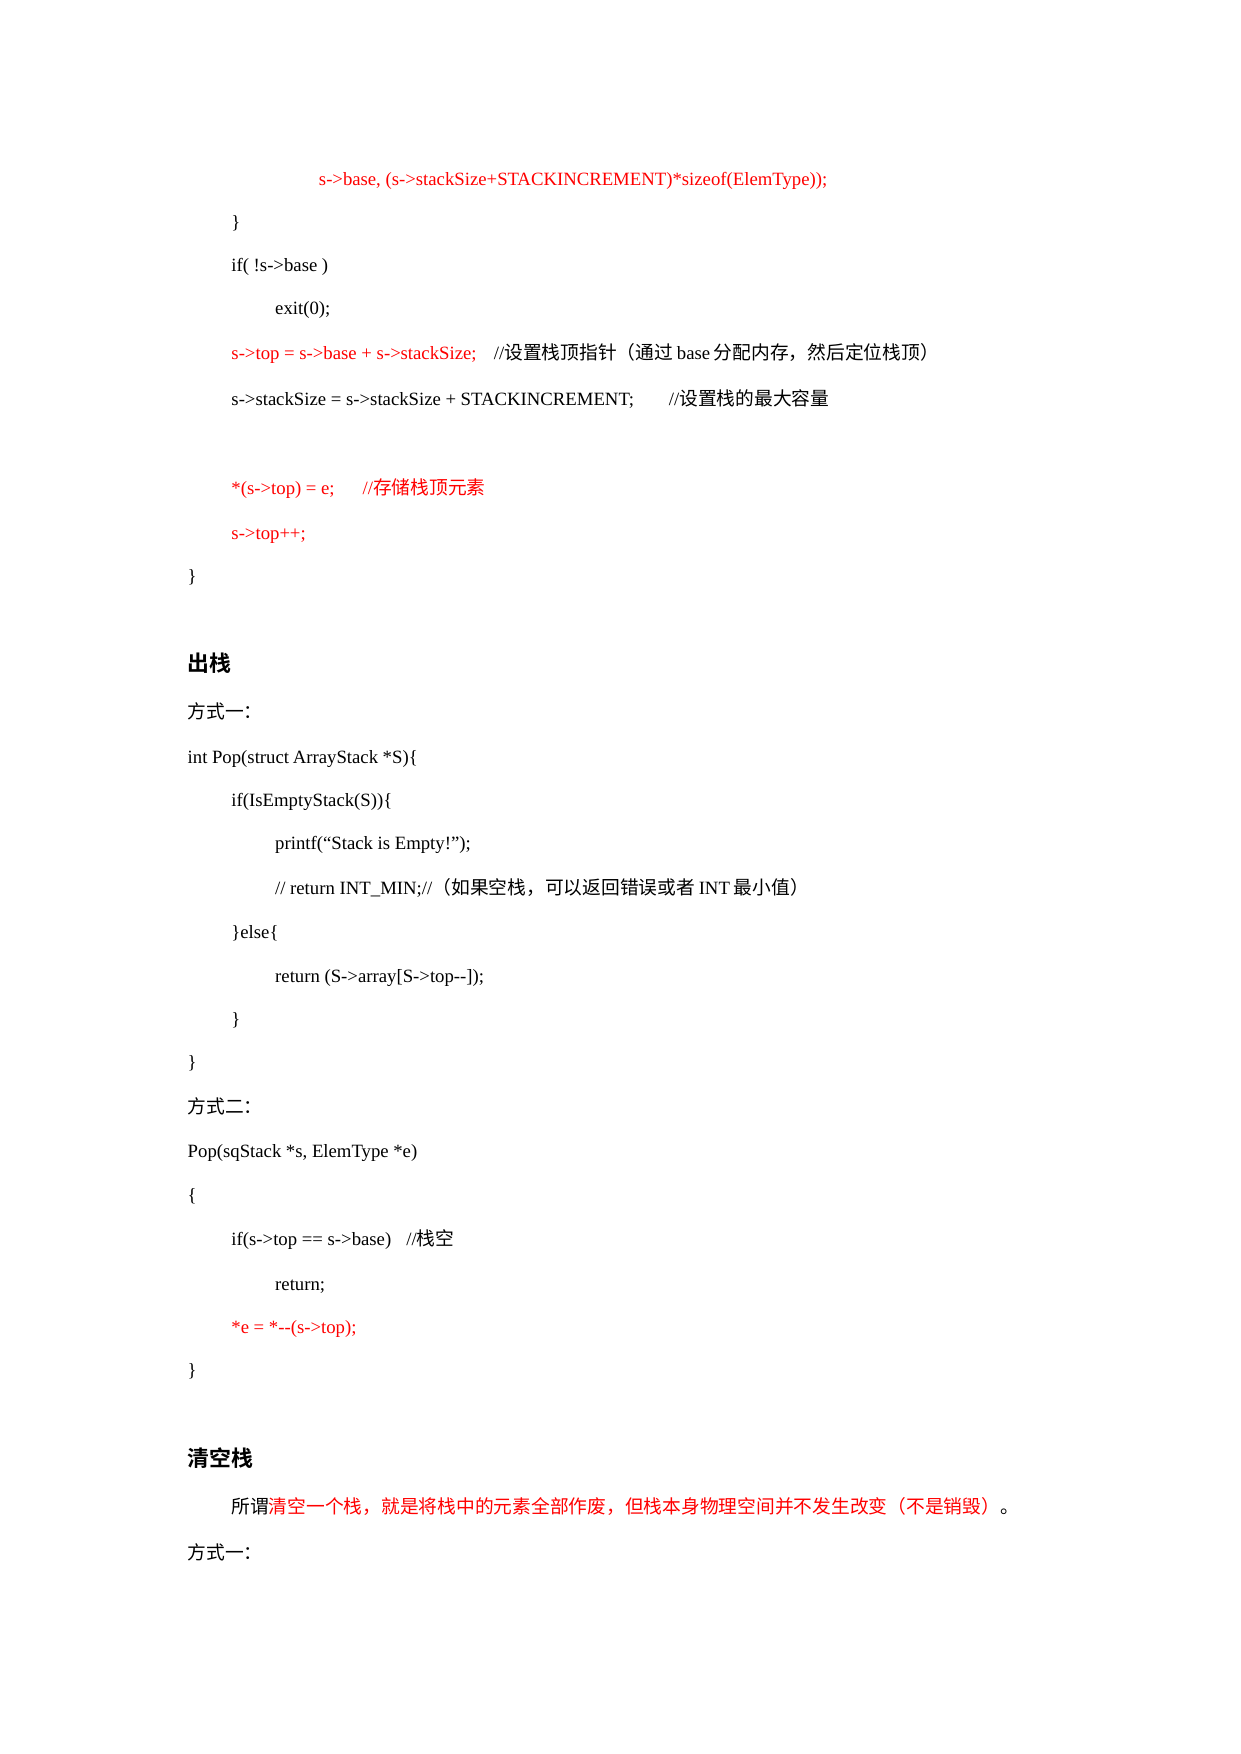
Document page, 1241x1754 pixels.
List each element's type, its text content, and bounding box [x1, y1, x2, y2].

text 所谓清空一个栈，就是将栈中的元素全部作废，但栈本身物理空间并不发生改变（不是销毁）。 [187, 1489, 1053, 1521]
text } [187, 1354, 1053, 1386]
text s->top = s->base + s->stackSize; //设置栈顶指针（通过base分配内存，然后定位栈顶） [187, 335, 1053, 367]
text } [187, 205, 1053, 238]
text } [187, 1046, 1053, 1078]
text if(IsEmptyStack(S)){ [187, 783, 1053, 816]
text return; [187, 1267, 1053, 1300]
text *(s->top) = e; //存储栈顶元素 [187, 470, 1053, 503]
text s->stackSize = s->stackSize + STACKINCREMENT; //设置栈的最大容量 [187, 381, 1053, 413]
text s->base, (s->stackSize+STACKINCREMENT)*sizeof(ElemType)); [275, 162, 1053, 194]
text int Pop(struct ArrayStack *S){ [187, 740, 1053, 773]
text } [187, 559, 1053, 592]
text printf(“Stack is Empty!”); [187, 827, 1053, 859]
subtitle 清空栈 [187, 1440, 1053, 1473]
text 方式一： [187, 1535, 1053, 1567]
text exit(0); [187, 292, 1053, 324]
text if( !s->base ) [187, 248, 1053, 281]
text }else{ [187, 916, 1053, 948]
text return (S->array[S->top--]); [187, 959, 1053, 992]
text 方式一： [187, 694, 1053, 727]
subtitle 出栈 [187, 646, 1053, 678]
text // return INT_MIN;//（如果空栈，可以返回错误或者INT最小值） [187, 870, 1053, 902]
text } [187, 1002, 1053, 1035]
text { [187, 1178, 1053, 1211]
text s->top++; [187, 516, 1053, 549]
text 方式二： [187, 1089, 1053, 1121]
text if(s->top == s->base) //栈空 [187, 1221, 1053, 1254]
text *e = *--(s->top); [187, 1311, 1053, 1343]
text Pop(sqStack *s, ElemType *e) [187, 1135, 1053, 1167]
